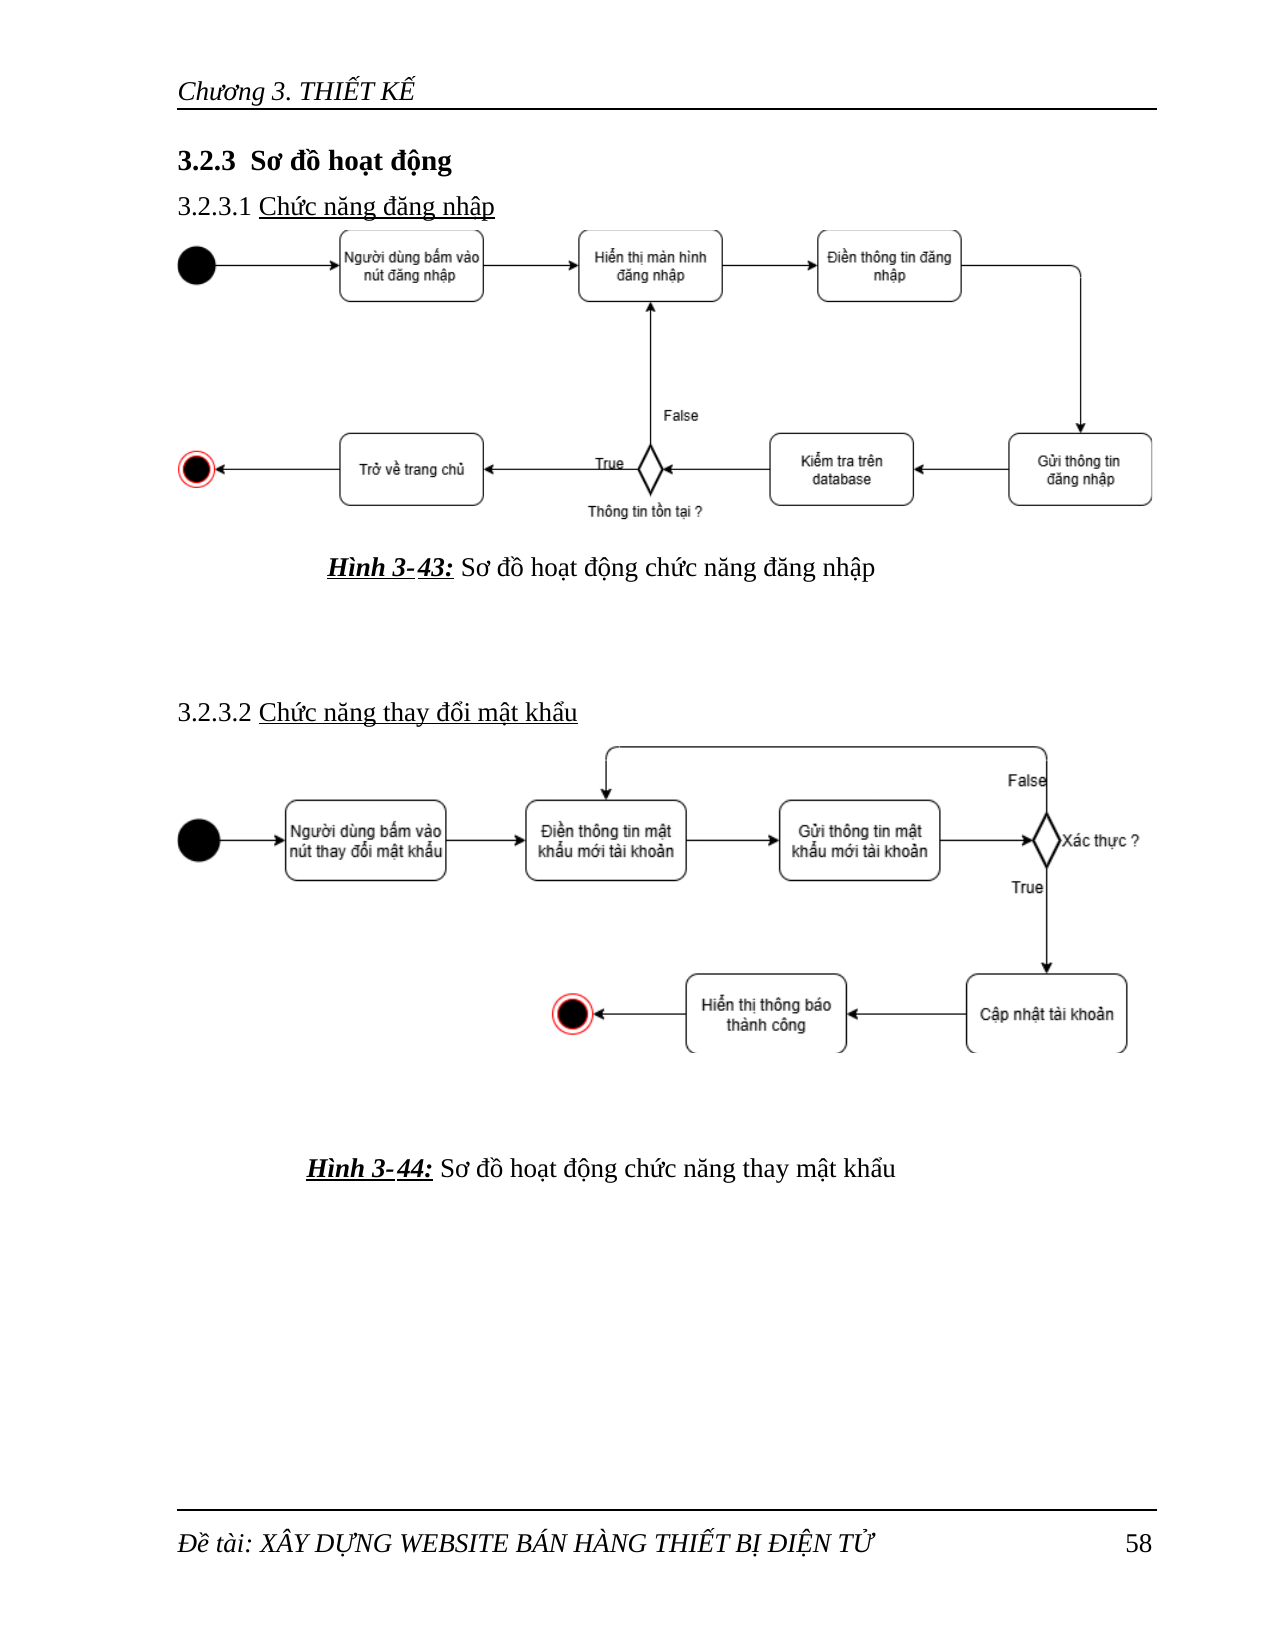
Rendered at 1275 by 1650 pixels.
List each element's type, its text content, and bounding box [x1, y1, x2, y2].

subtitle Chức năng đăng nhập [177, 190, 1157, 221]
subtitle Chức năng thay đổi mật khẩu [177, 696, 1157, 727]
picture [177, 737, 1149, 1053]
subtitle Sơ đồ hoạt động [177, 143, 1157, 177]
picture [177, 230, 1153, 530]
